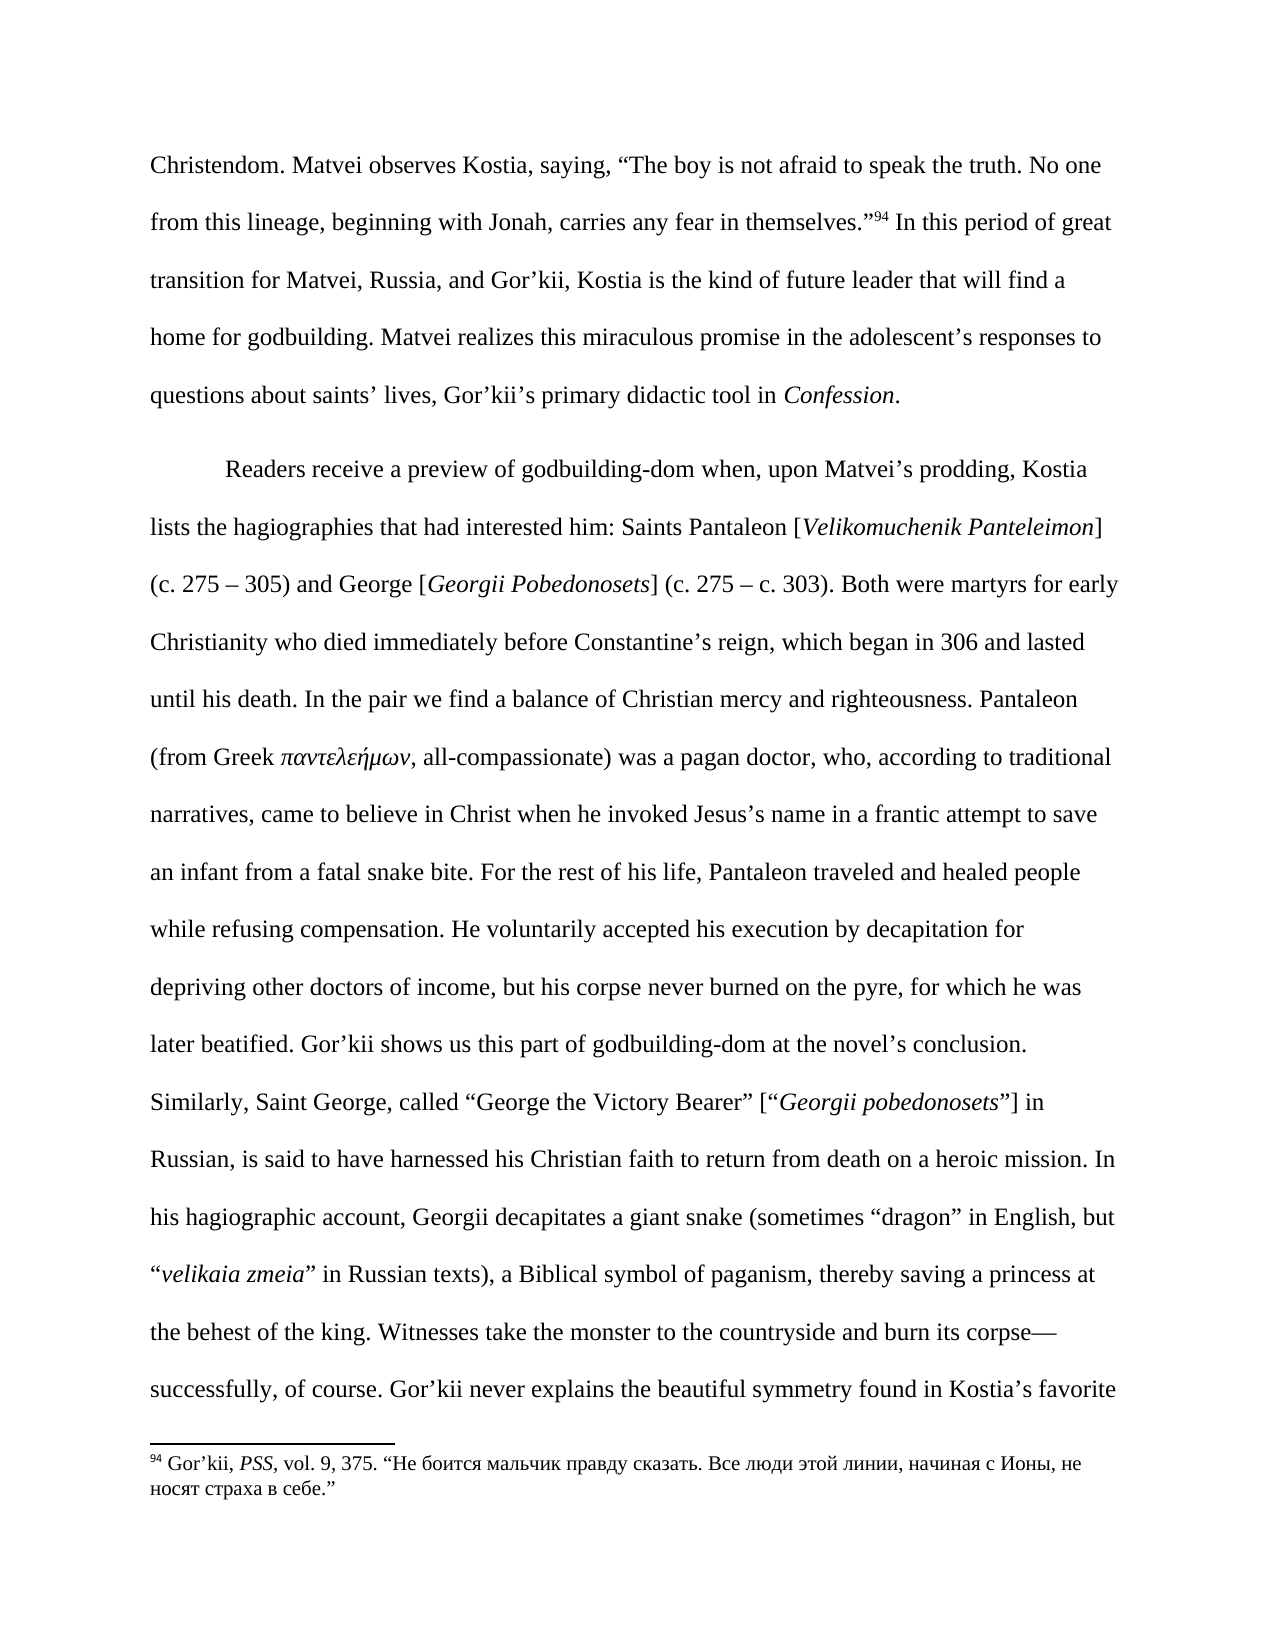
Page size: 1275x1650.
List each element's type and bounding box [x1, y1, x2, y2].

text [150, 150, 1125, 409]
text [150, 454, 1125, 1403]
